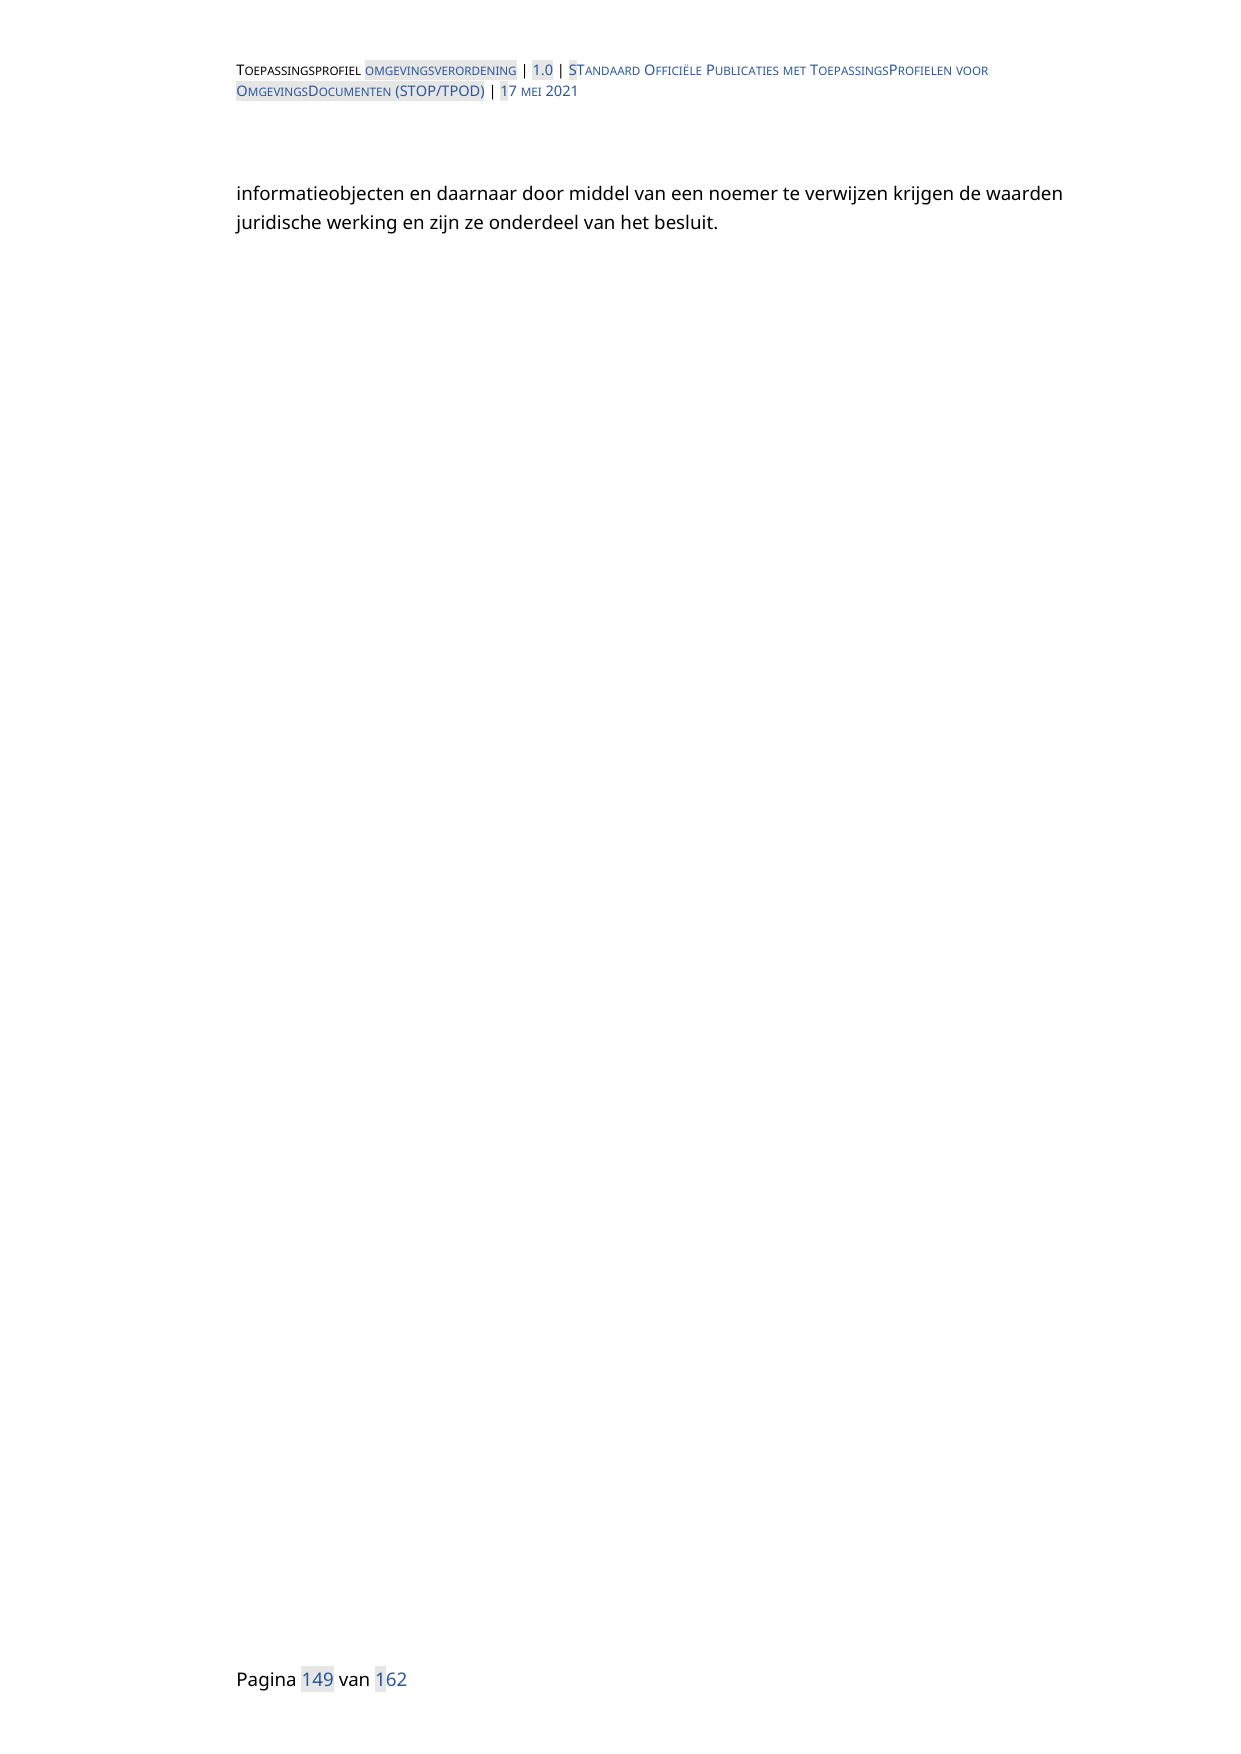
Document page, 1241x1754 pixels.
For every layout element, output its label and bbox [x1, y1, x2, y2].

text [236, 177, 1122, 236]
